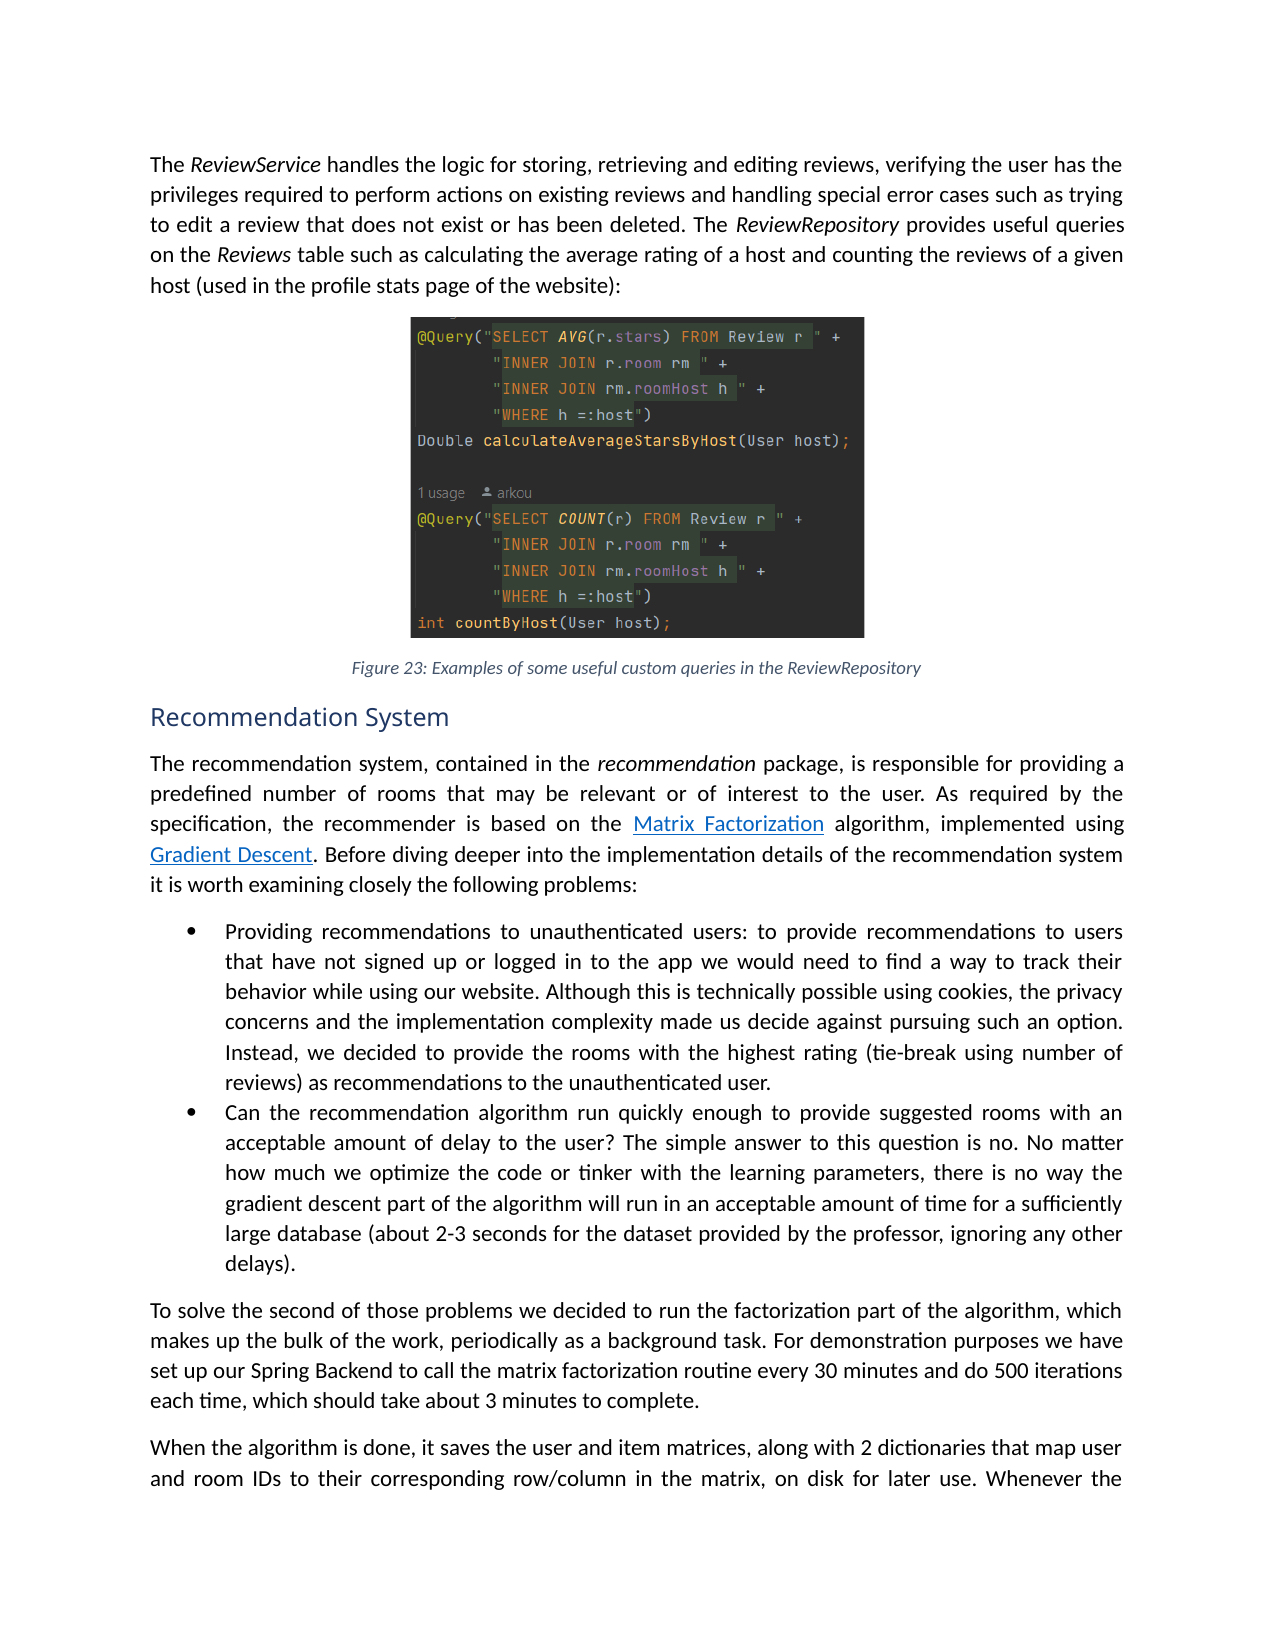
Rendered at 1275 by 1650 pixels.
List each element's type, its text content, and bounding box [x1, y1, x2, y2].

text The ReviewService handles the logic for storing, retrieving and editing reviews, verifying the user has the privileges required to perform actions on existing reviews and handling special error cases such as trying to edit a review that does not exist or has been deleted. The ReviewRepository provides useful queries on the Reviews table such as calculating the average rating of a host and counting the reviews of a given host (used in the profile stats page of the website): [150, 150, 1125, 299]
list Providing recommendations to unauthenticated users: to provide recommendations to users that have not signed up or logged in to the app we would need to find a way to track their behavior while using our website. Although this is technically possible using cookies, the privacy concerns and the implementation complexity made us decide against pursuing such an option. Instead, we decided to provide the rooms with the highest rating (tie-break using number of reviews) as recommendations to the unauthenticated user. [187, 917, 1125, 1096]
text The recommendation system, contained in the recommendation package, is responsible for providing a predefined number of rooms that may be relevant or of interest to the user. As required by the specification, the recommender is based on the Matrix Factorization algorithm, implemented using Gradient Descent. Before diving deeper into the implementation details of the recommendation system it is worth examining closely the following problems: [150, 749, 1125, 898]
text To solve the second of those problems we decided to run the factorization part of the algorithm, which makes up the bulk of the work, periodically as a background task. For demonstration purposes we have set up our Spring Backend to call the matrix factorization routine every 30 minutes and do 500 iterations each time, which should take about 3 minutes to complete. [150, 1296, 1125, 1414]
subtitle Recommendation System [150, 700, 1125, 734]
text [150, 1433, 1125, 1492]
text Figure 23: Examples of some useful custom queries in the ReviewRepository [150, 656, 1125, 679]
picture [410, 317, 865, 638]
list Can the recommendation algorithm run quickly enough to provide suggested rooms with an acceptable amount of delay to the user? The simple answer to this question is no. No matter how much we optimize the code or tinker with the learning parameters, there is no way the gradient descent part of the algorithm will run in an acceptable amount of time for a sufficiently large database (about 2-3 seconds for the dataset provided by the professor, ignoring any other delays). [187, 1098, 1125, 1277]
